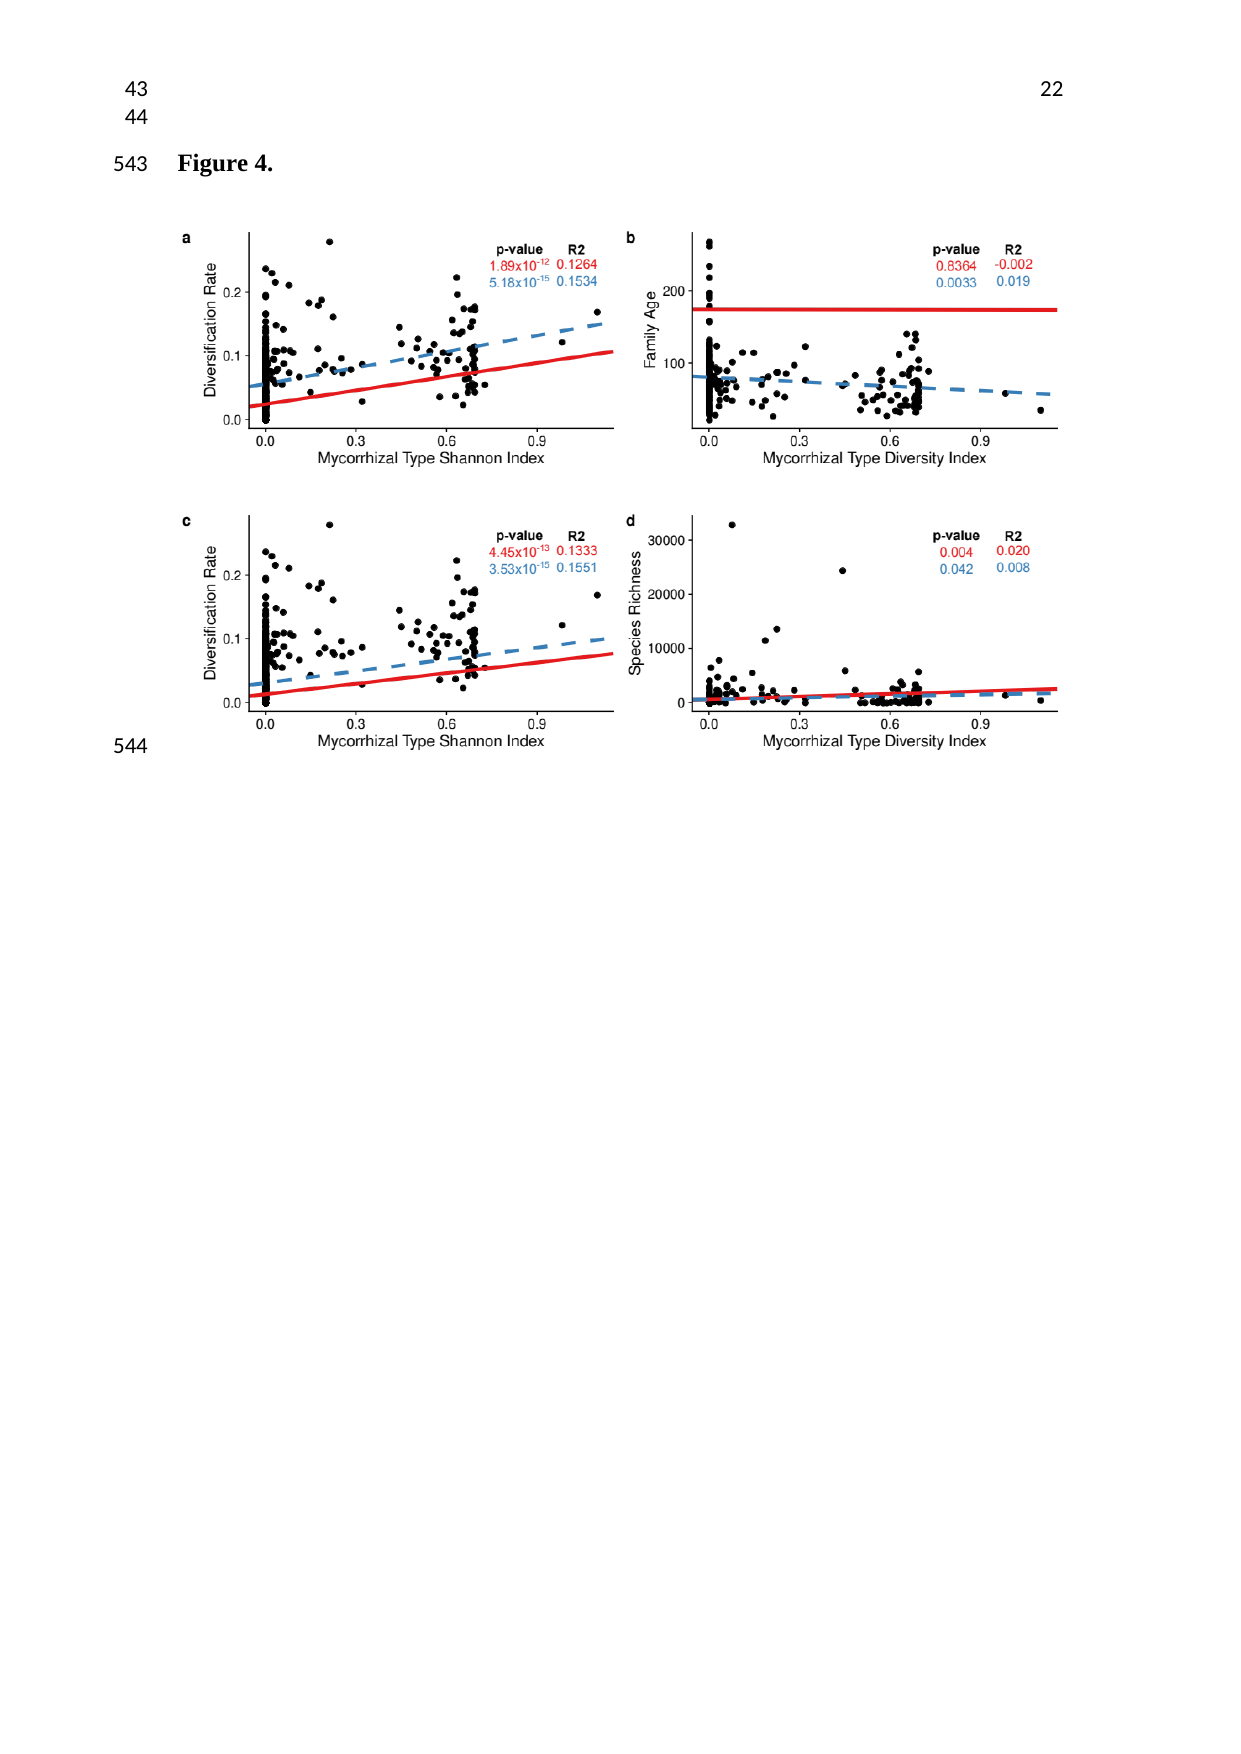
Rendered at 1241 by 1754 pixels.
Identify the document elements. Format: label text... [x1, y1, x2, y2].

text Figure 4. [177, 148, 1063, 176]
